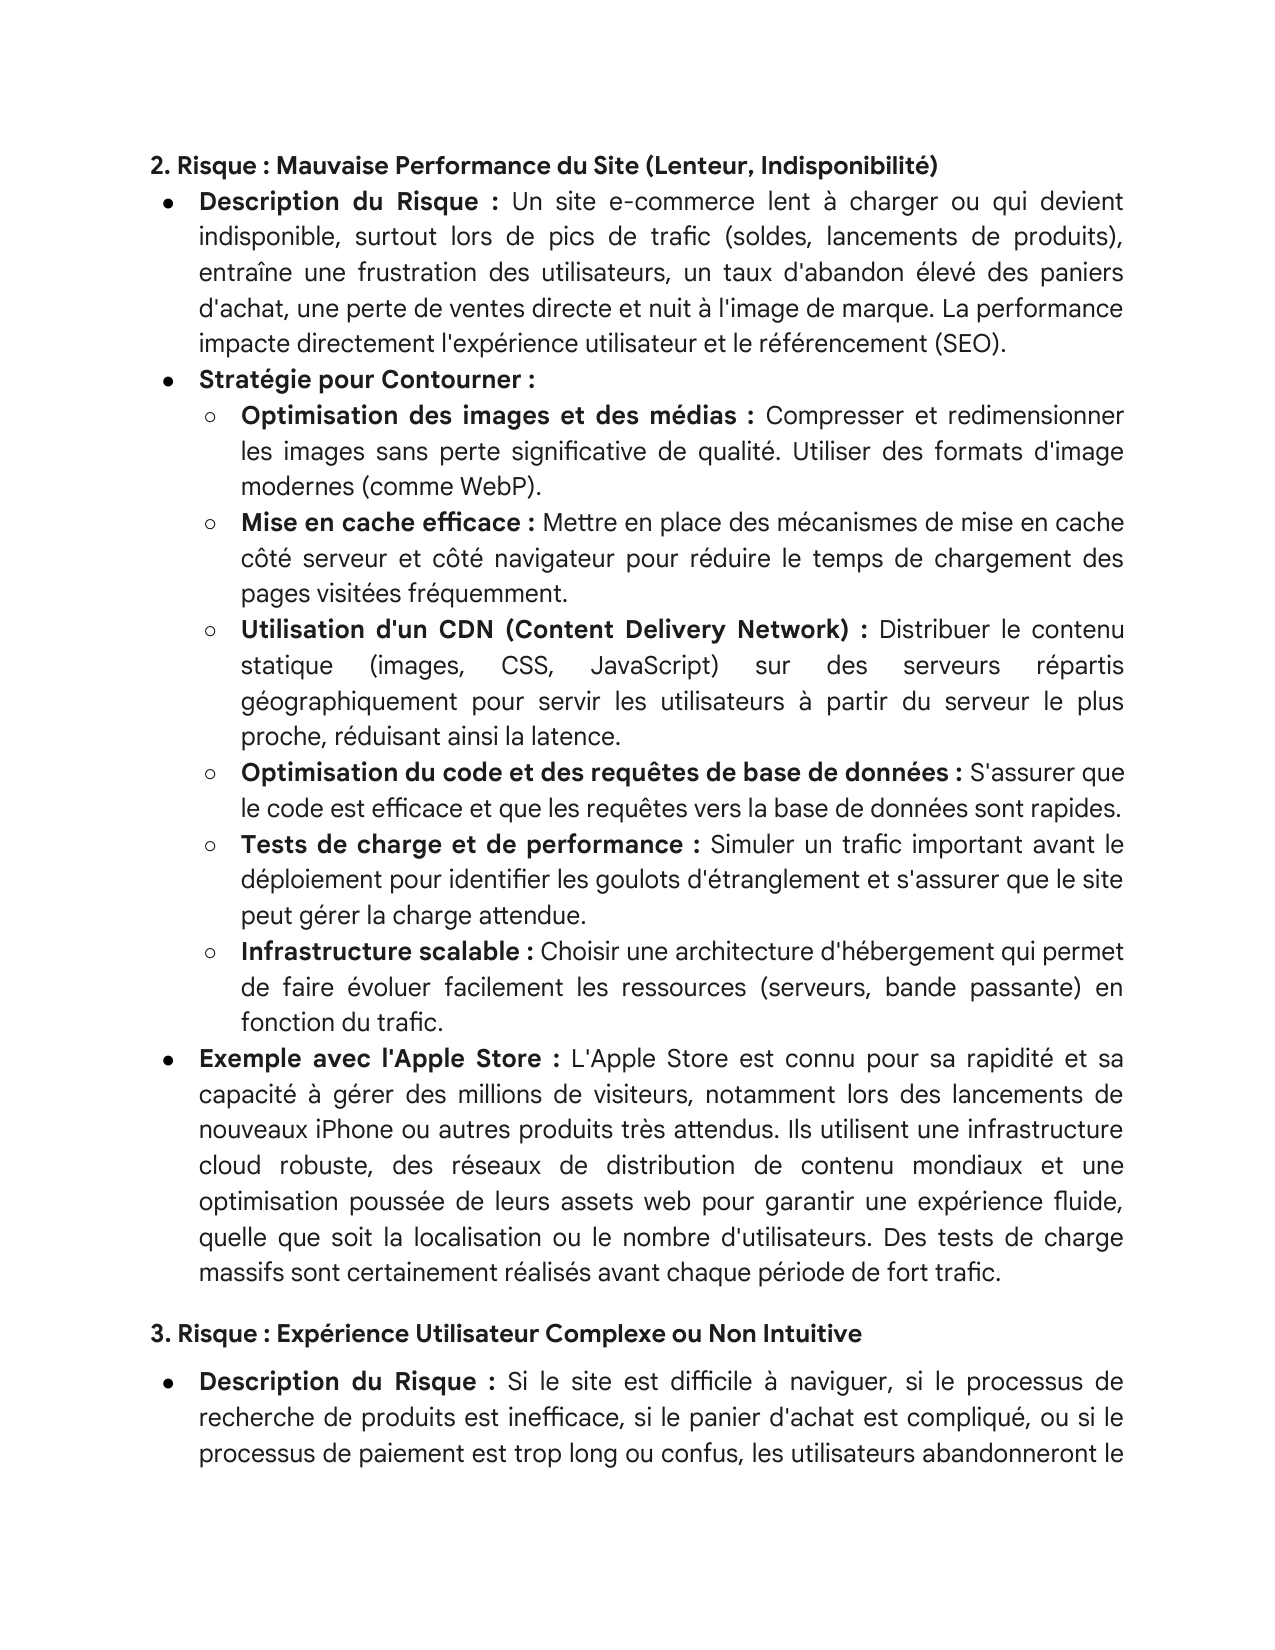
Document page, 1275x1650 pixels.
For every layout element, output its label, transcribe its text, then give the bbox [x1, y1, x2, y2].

list Stratégie pour Contourner : [161, 364, 1125, 396]
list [161, 1367, 1125, 1469]
list Optimisation du code et des requêtes de base de données : S'assurer que le code est efficace et que les requêtes vers la base de données sont rapides. [203, 757, 1125, 824]
list Tests de charge et de performance : Simuler un trafic important avant le déploiement pour identifier les goulots d'étranglement et s'assurer que le site peut gérer la charge attendue. [203, 829, 1125, 932]
subtitle 2. Risque : Mauvaise Performance du Site (Lenteur, Indisponibilité) [150, 150, 1125, 181]
subtitle 3. Risque : Expérience Utilisateur Complexe ou Non Intuitive [150, 1318, 1125, 1350]
list Infrastructure scalable : Choisir une architecture d'hébergement qui permet de faire évoluer facilement les ressources (serveurs, bande passante) en fonction du trafic. [203, 936, 1125, 1039]
list Description du Risque : Un site e-commerce lent à charger ou qui devient indisponible, surtout lors de pics de trafic (soldes, lancements de produits), entraîne une frustration des utilisateurs, un taux d'abandon élevé des paniers d'achat, une perte de ventes directe et nuit à l'image de marque. La performance impacte directement l'expérience utilisateur et le référencement (SEO). [161, 186, 1125, 360]
list Utilisation d'un CDN (Content Delivery Network) : Distribuer le contenu statique (images, CSS, JavaScript) sur des serveurs répartis géographiquement pour servir les utilisateurs à partir du serveur le plus proche, réduisant ainsi la latence. [203, 614, 1125, 753]
list Exemple avec l'Apple Store : L'Apple Store est connu pour sa rapidité et sa capacité à gérer des millions de visiteurs, notamment lors des lancements de nouveaux iPhone ou autres produits très attendus. Ils utilisent une infrastructure cloud robuste, des réseaux de distribution de contenu mondiaux et une optimisation poussée de leurs assets web pour garantir une expérience fluide, quelle que soit la localisation ou le nombre d'utilisateurs. Des tests de charge massifs sont certainement réalisés avant chaque période de fort trafic. [161, 1043, 1125, 1289]
list Mise en cache efficace : Mettre en place des mécanismes de mise en cache côté serveur et côté navigateur pour réduire le temps de chargement des pages visitées fréquemment. [203, 507, 1125, 610]
list Optimisation des images et des médias : Compresser et redimensionner les images sans perte significative de qualité. Utiliser des formats d'image modernes (comme WebP). [203, 400, 1125, 503]
